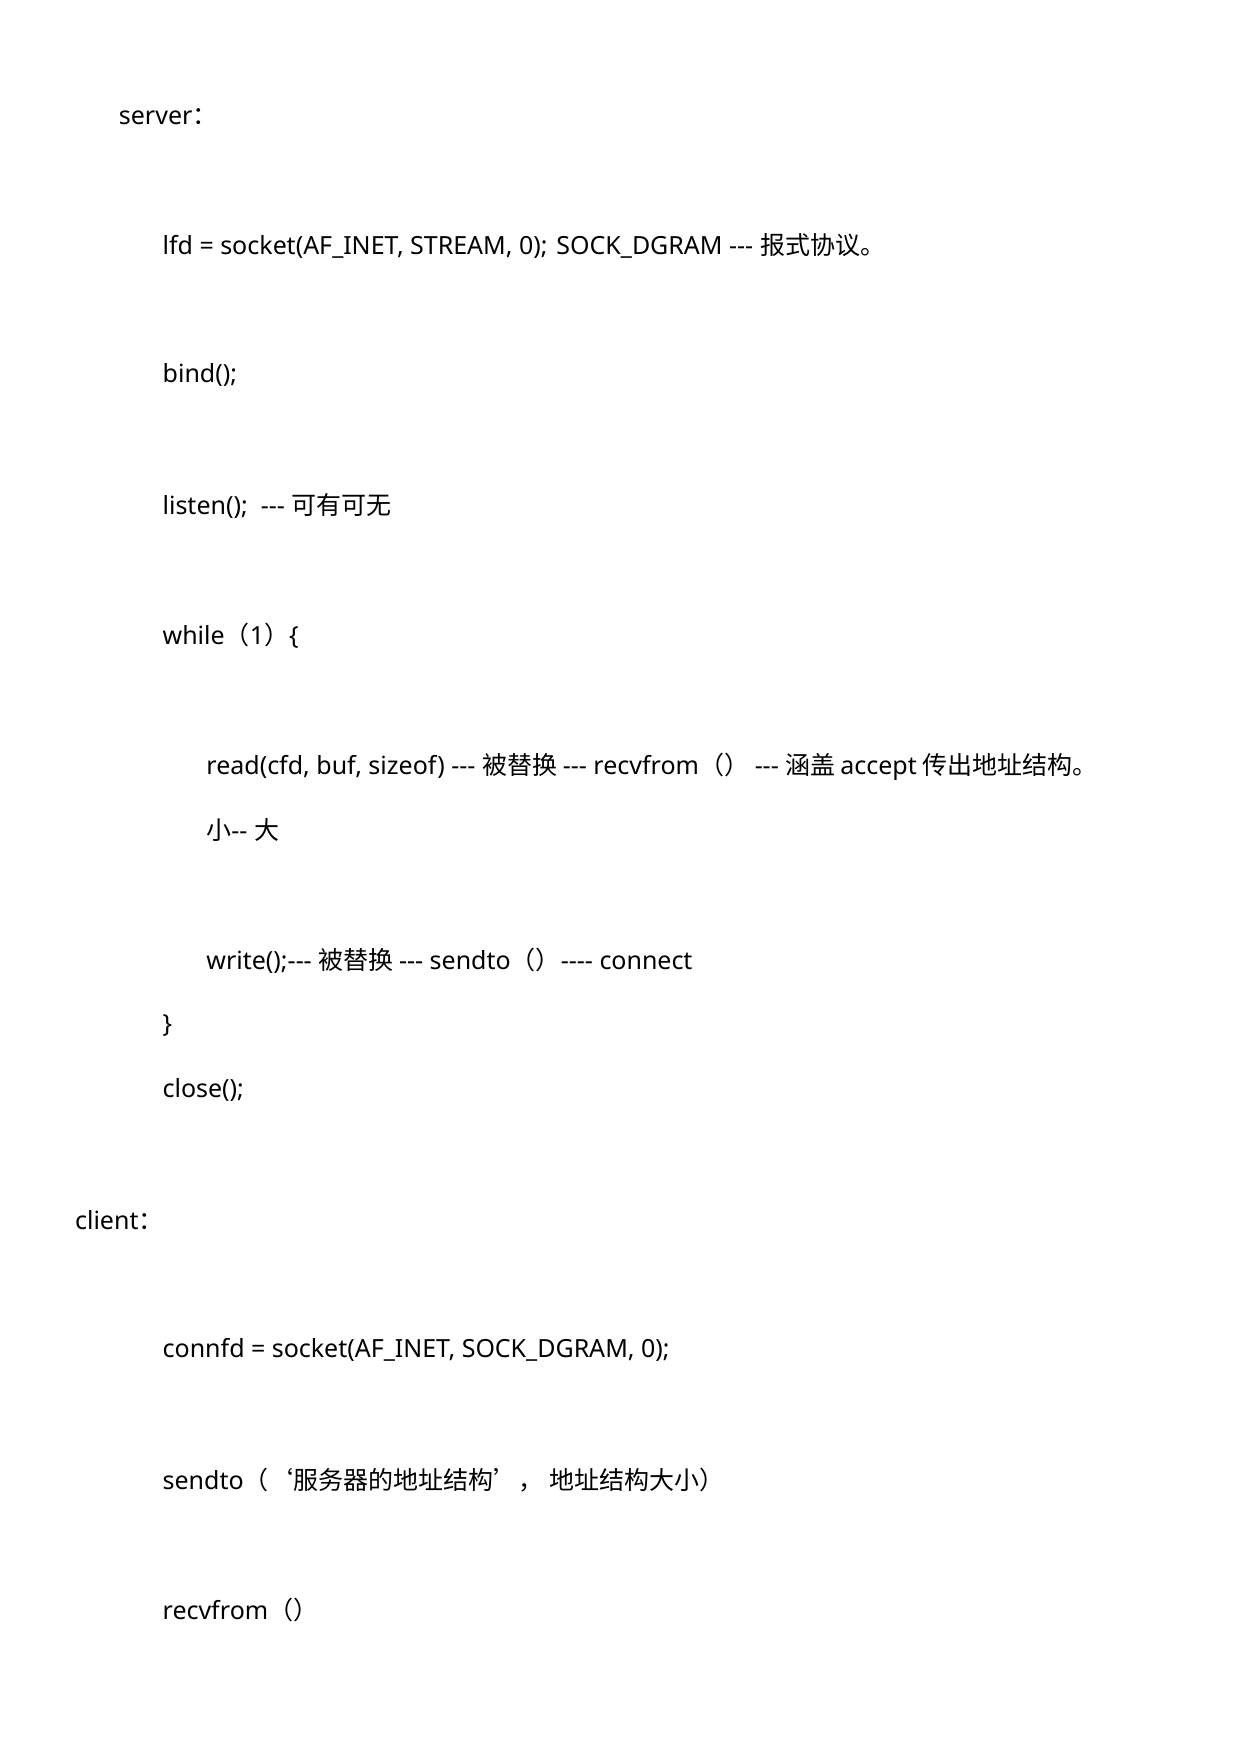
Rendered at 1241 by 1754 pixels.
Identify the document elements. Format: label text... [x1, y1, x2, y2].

text write();--- 被替换 --- sendto（）---- connect [75, 926, 1165, 991]
text listen(); --- 可有可无 [75, 471, 1165, 536]
text recvfrom（） [75, 1576, 1165, 1641]
text client： [75, 1186, 1165, 1251]
text sendto（‘服务器的地址结构’， 地址结构大小） [75, 1446, 1165, 1511]
text while（1）{ [75, 601, 1165, 666]
text close(); [75, 1056, 1165, 1121]
text bind(); [75, 341, 1165, 406]
text read(cfd, buf, sizeof) --- 被替换 --- recvfrom（） --- 涵盖accept传出地址结构。 [75, 731, 1165, 796]
text 小-- 大 [162, 796, 1165, 861]
text server： [75, 81, 1165, 146]
text lfd = socket(AF_INET, STREAM, 0); SOCK_DGRAM --- 报式协议。 [75, 211, 1165, 276]
text connfd = socket(AF_INET, SOCK_DGRAM, 0); [75, 1316, 1165, 1381]
text } [75, 991, 1165, 1056]
